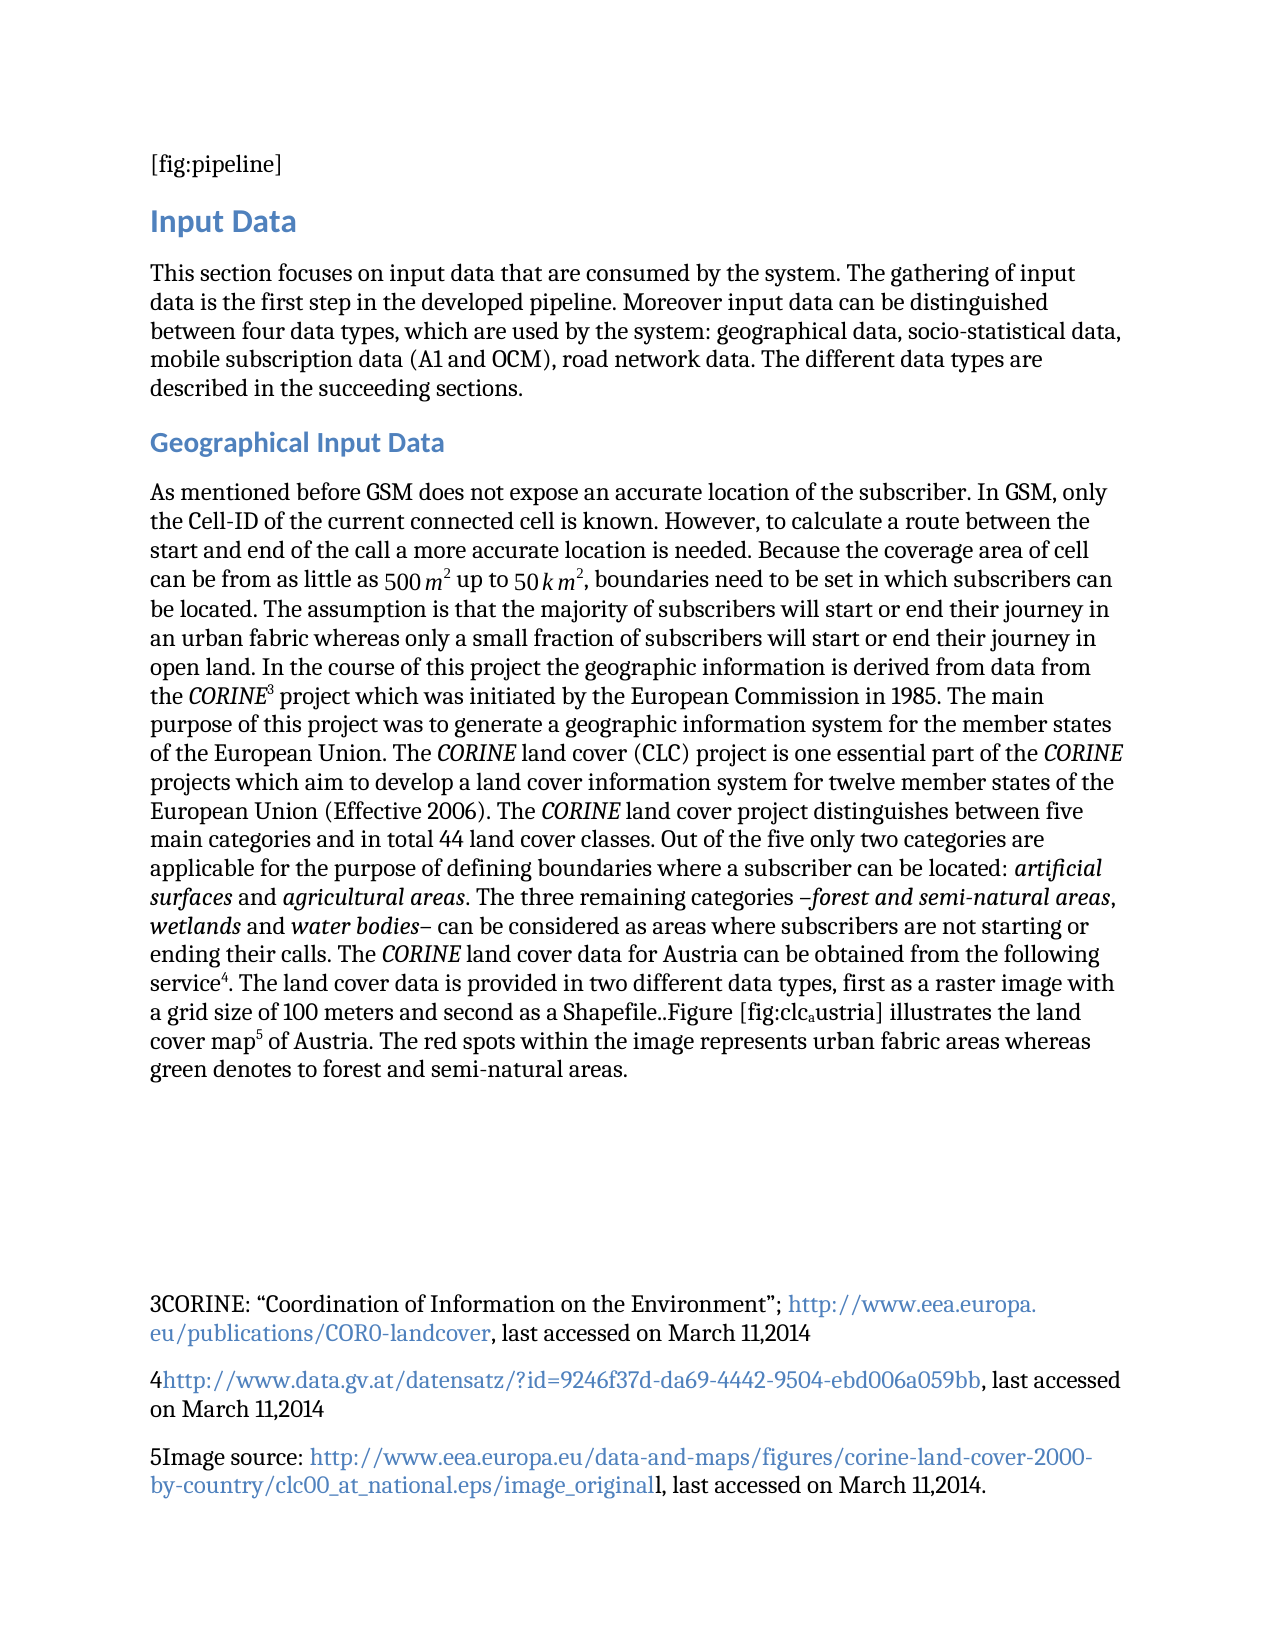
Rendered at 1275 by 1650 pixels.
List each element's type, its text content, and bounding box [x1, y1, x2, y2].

text As mentioned before GSM does not expose an accurate location of the subscriber. In GSM, only the Cell-ID of the current connected cell is known. However, to calculate a route between the start and end of the call a more accurate location is needed. Because the coverage area of cell can be from as little as up to , boundaries need to be set in which subscribers can be located. The assumption is that the majority of subscribers will start or end their journey in an urban fabric whereas only a small fraction of subscribers will start or end their journey in open land. In the course of this project the geographic information is derived from data from the CORINE project which was initiated by the European Commission in 1985. The main purpose of this project was to generate a geographic information system for the member states of the European Union. The CORINE land cover (CLC) project is one essential part of the CORINE projects which aim to develop a land cover information system for twelve member states of the European Union (Effective 2006). The CORINE land cover project distinguishes between five main categories and in total 44 land cover classes. Out of the five only two categories are applicable for the purpose of defining boundaries where a subscriber can be located: artificial surfaces and agricultural areas. The three remaining categories –forest and semi-natural areas, wetlands and water bodies– can be considered as areas where subscribers are not starting or ending their calls. The CORINE land cover data for Austria can be obtained from the following service. The land cover data is provided in two different data types, first as a raster image with a grid size of 100 meters and second as a Shapefile..Figure [fig:clcaustria] illustrates the land cover map of Austria. The red spots within the image represents urban fabric areas whereas green denotes to forest and semi-natural areas. [150, 478, 1125, 1084]
text [fig:pipeline] [150, 150, 1125, 179]
subtitle Geographical Input Data [150, 424, 1125, 459]
text This section focuses on input data that are consumed by the system. The gathering of input data is the first step in the developed pipeline. Moreover input data can be distinguished between four data types, which are used by the system: geographical data, socio-statistical data, mobile subscription data (A1 and OCM), road network data. The different data types are described in the succeeding sections. [150, 259, 1125, 403]
subtitle Input Data [150, 199, 1125, 240]
